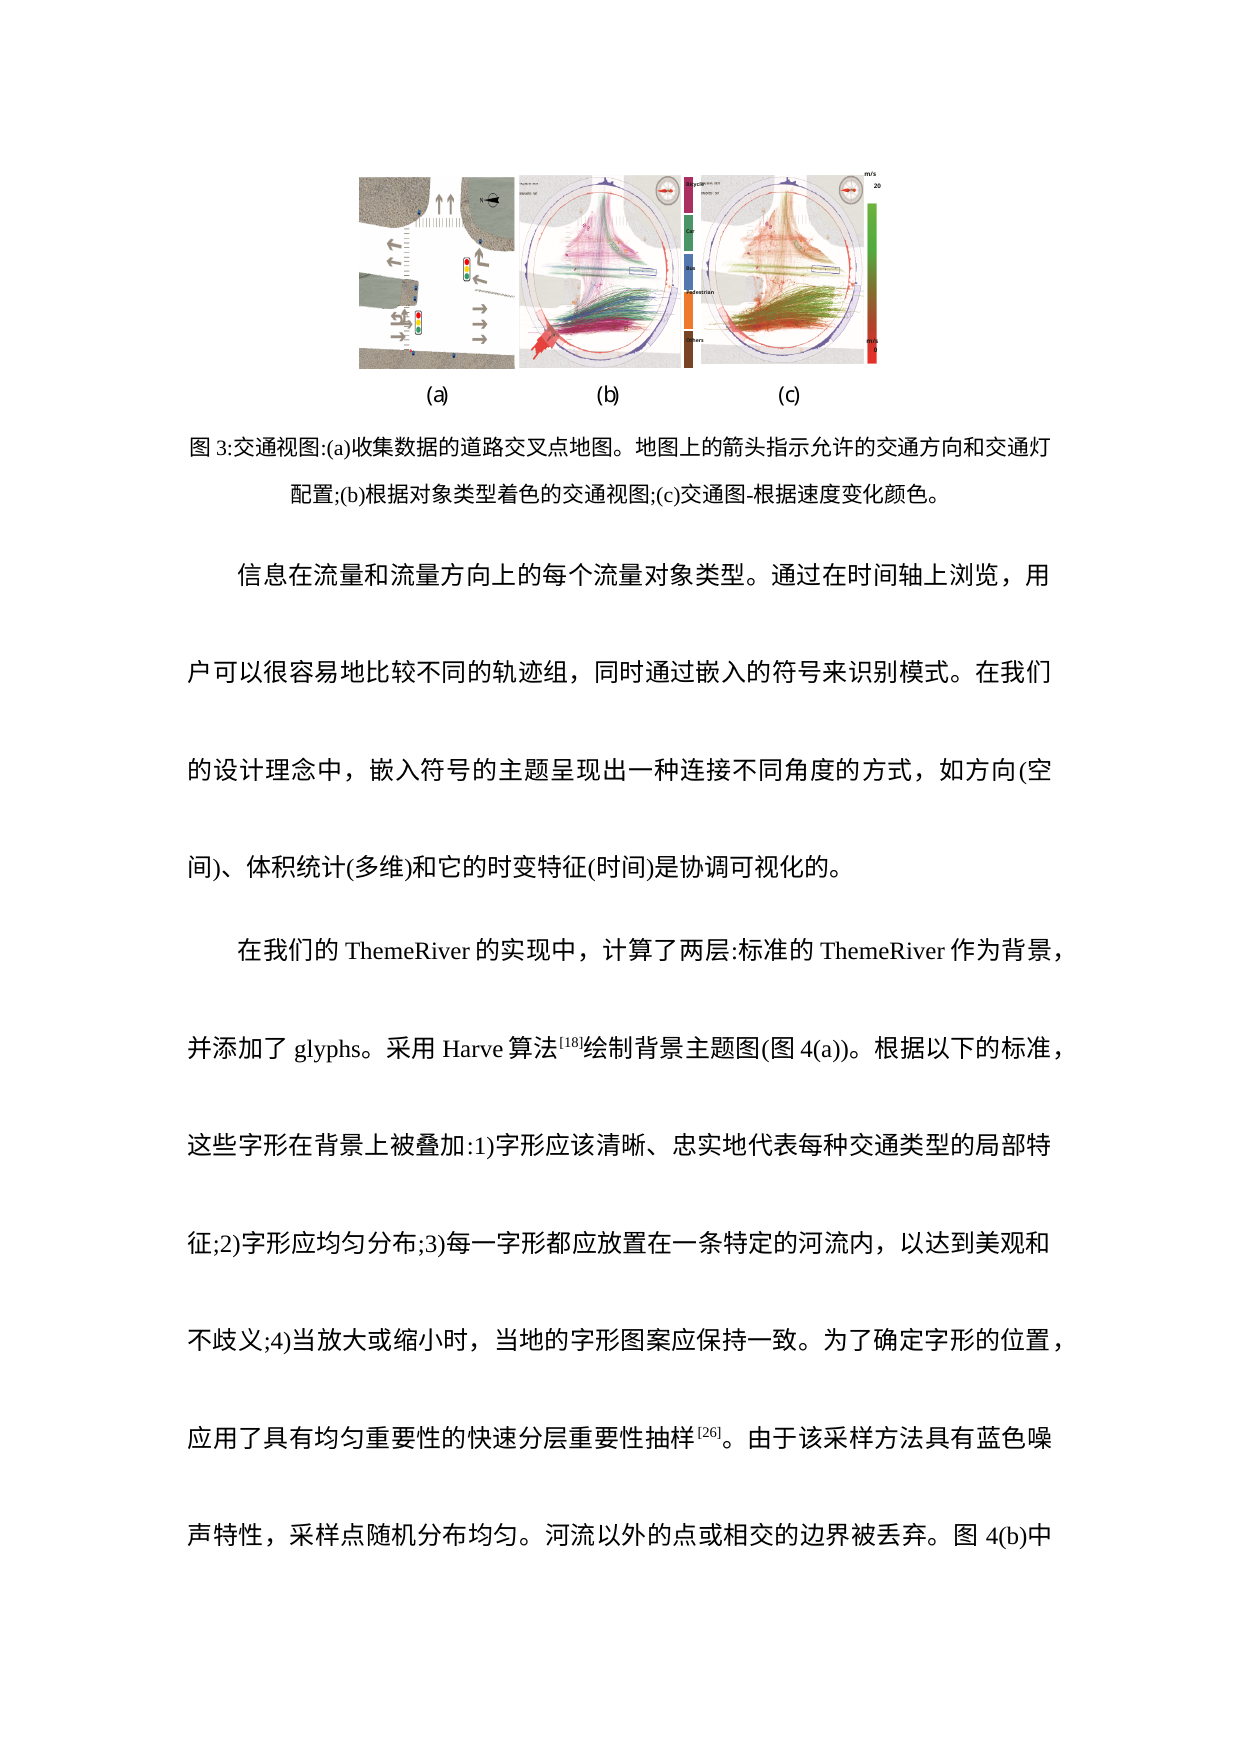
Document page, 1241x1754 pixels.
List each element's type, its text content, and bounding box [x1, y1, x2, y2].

picture [359, 175, 515, 369]
picture [866, 202, 877, 364]
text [187, 916, 1053, 1566]
picture [518, 174, 681, 368]
picture [700, 174, 864, 364]
text 信息在流量和流量方向上的每个流量对象类型。通过在时间轴上浏览，用户可以很容易地比较不同的轨迹组，同时通过嵌入的符号来识别模式。在我们的设计理念中，嵌入符号的主题呈现出一种连接不同角度的方式，如方向(空间)、体积统计(多维)和它的时变特征(时间)是协调可视化的。 [187, 541, 1053, 898]
